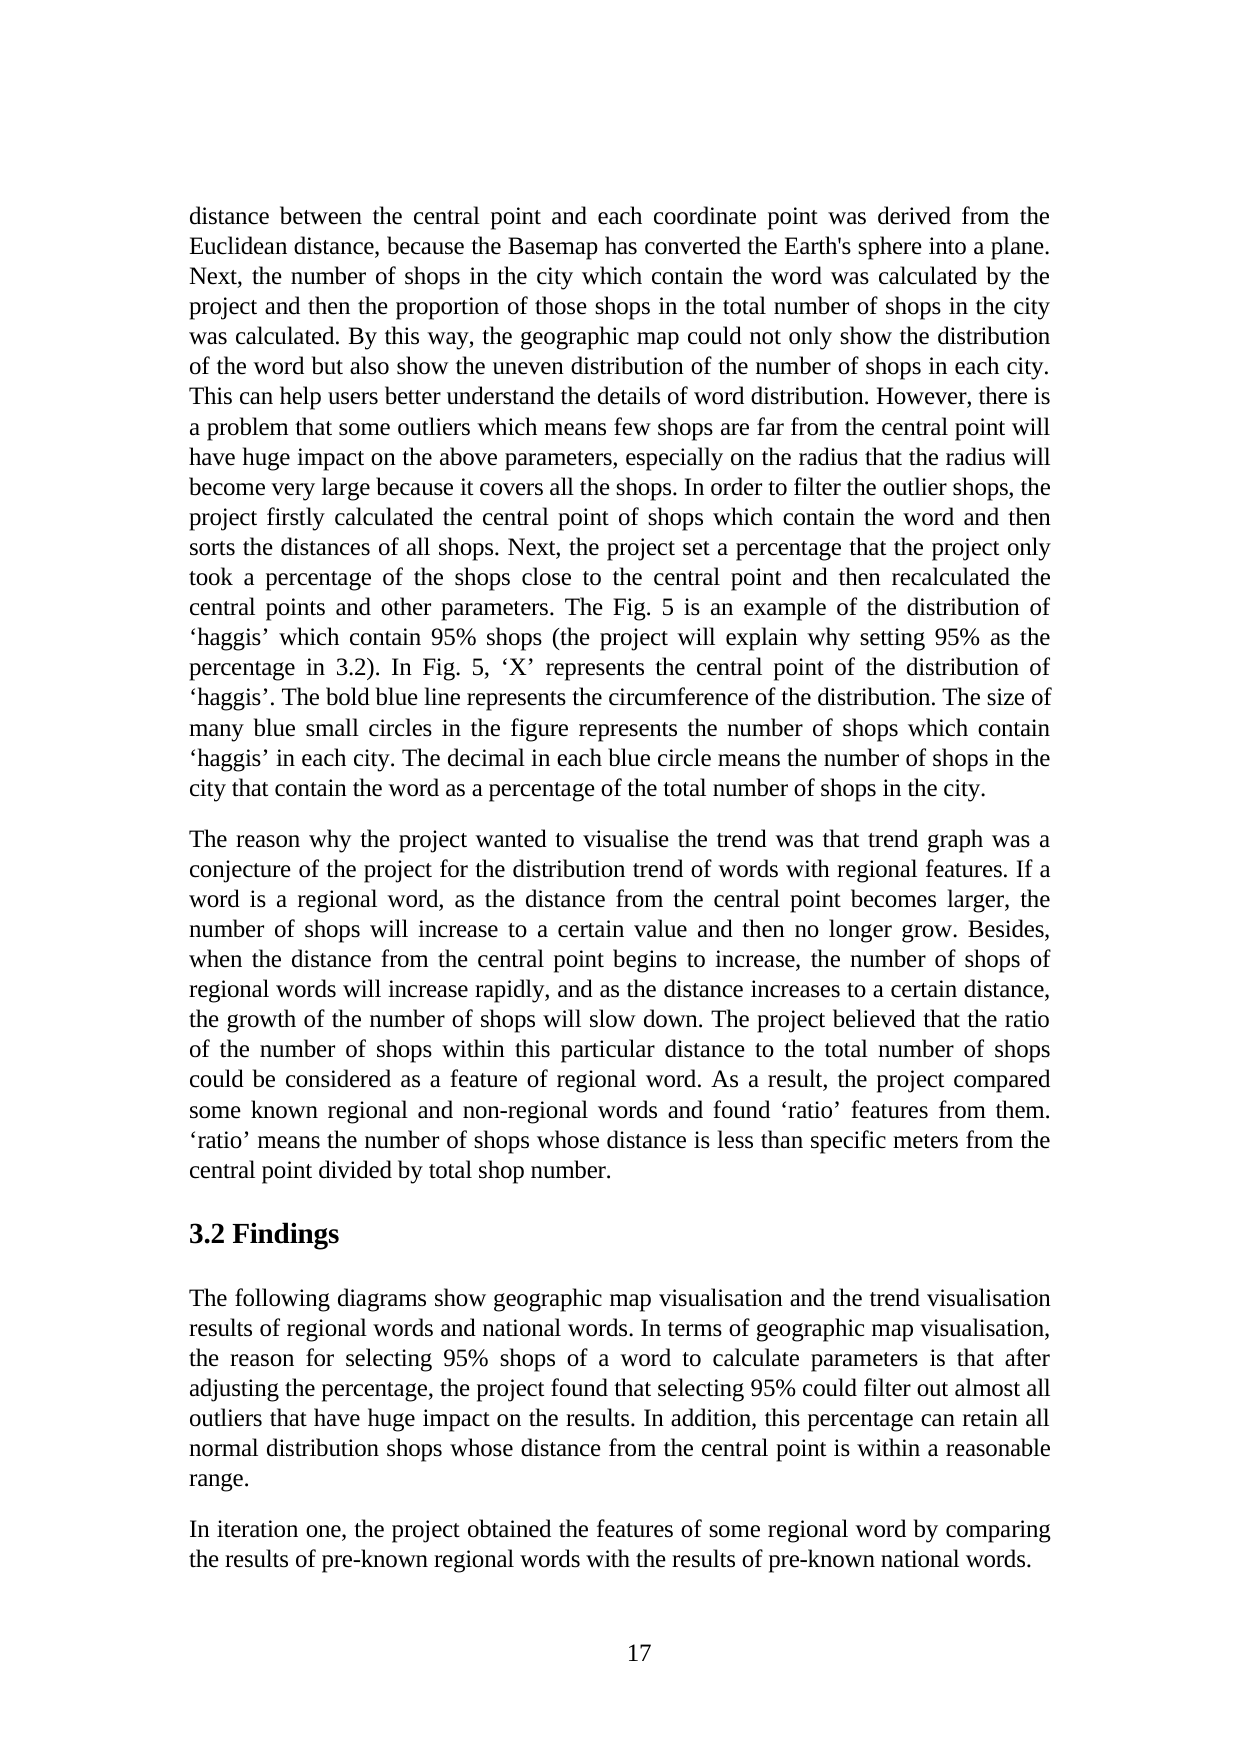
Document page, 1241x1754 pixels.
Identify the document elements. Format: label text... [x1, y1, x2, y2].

text The following diagrams show geographic map visualisation and the trend visualisation results of regional words and national words. In terms of geographic map visualisation, the reason for selecting 95% shops of a word to calculate parameters is that after adjusting the percentage, the project found that selecting 95% could filter out almost all outliers that have huge impact on the results. In addition, this percentage can retain all normal distribution shops whose distance from the central point is within a reasonable range. [189, 1283, 1051, 1492]
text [189, 201, 1051, 802]
text The reason why the project wanted to visualise the trend was that trend graph was a conjecture of the project for the distribution trend of words with regional features. If a word is a regional word, as the distance from the central point becomes larger, the number of shops will increase to a certain value and then no longer grow. Besides, when the distance from the central point begins to increase, the number of shops of regional words will increase rapidly, and as the distance increases to a certain distance, the growth of the number of shops will slow down. The project believed that the ratio of the number of shops within this particular distance to the total number of shops could be considered as a feature of regional word. As a result, the project compared some known regional and non-regional words and found ‘ratio’ features from them. ‘ratio’ means the number of shops whose distance is less than specific meters from the central point divided by total shop number. [189, 824, 1051, 1184]
subtitle Findings [189, 1216, 1051, 1250]
text In iteration one, the project obtained the features of some regional word by comparing the results of pre-known regional words with the results of pre-known national words. [189, 1514, 1051, 1573]
